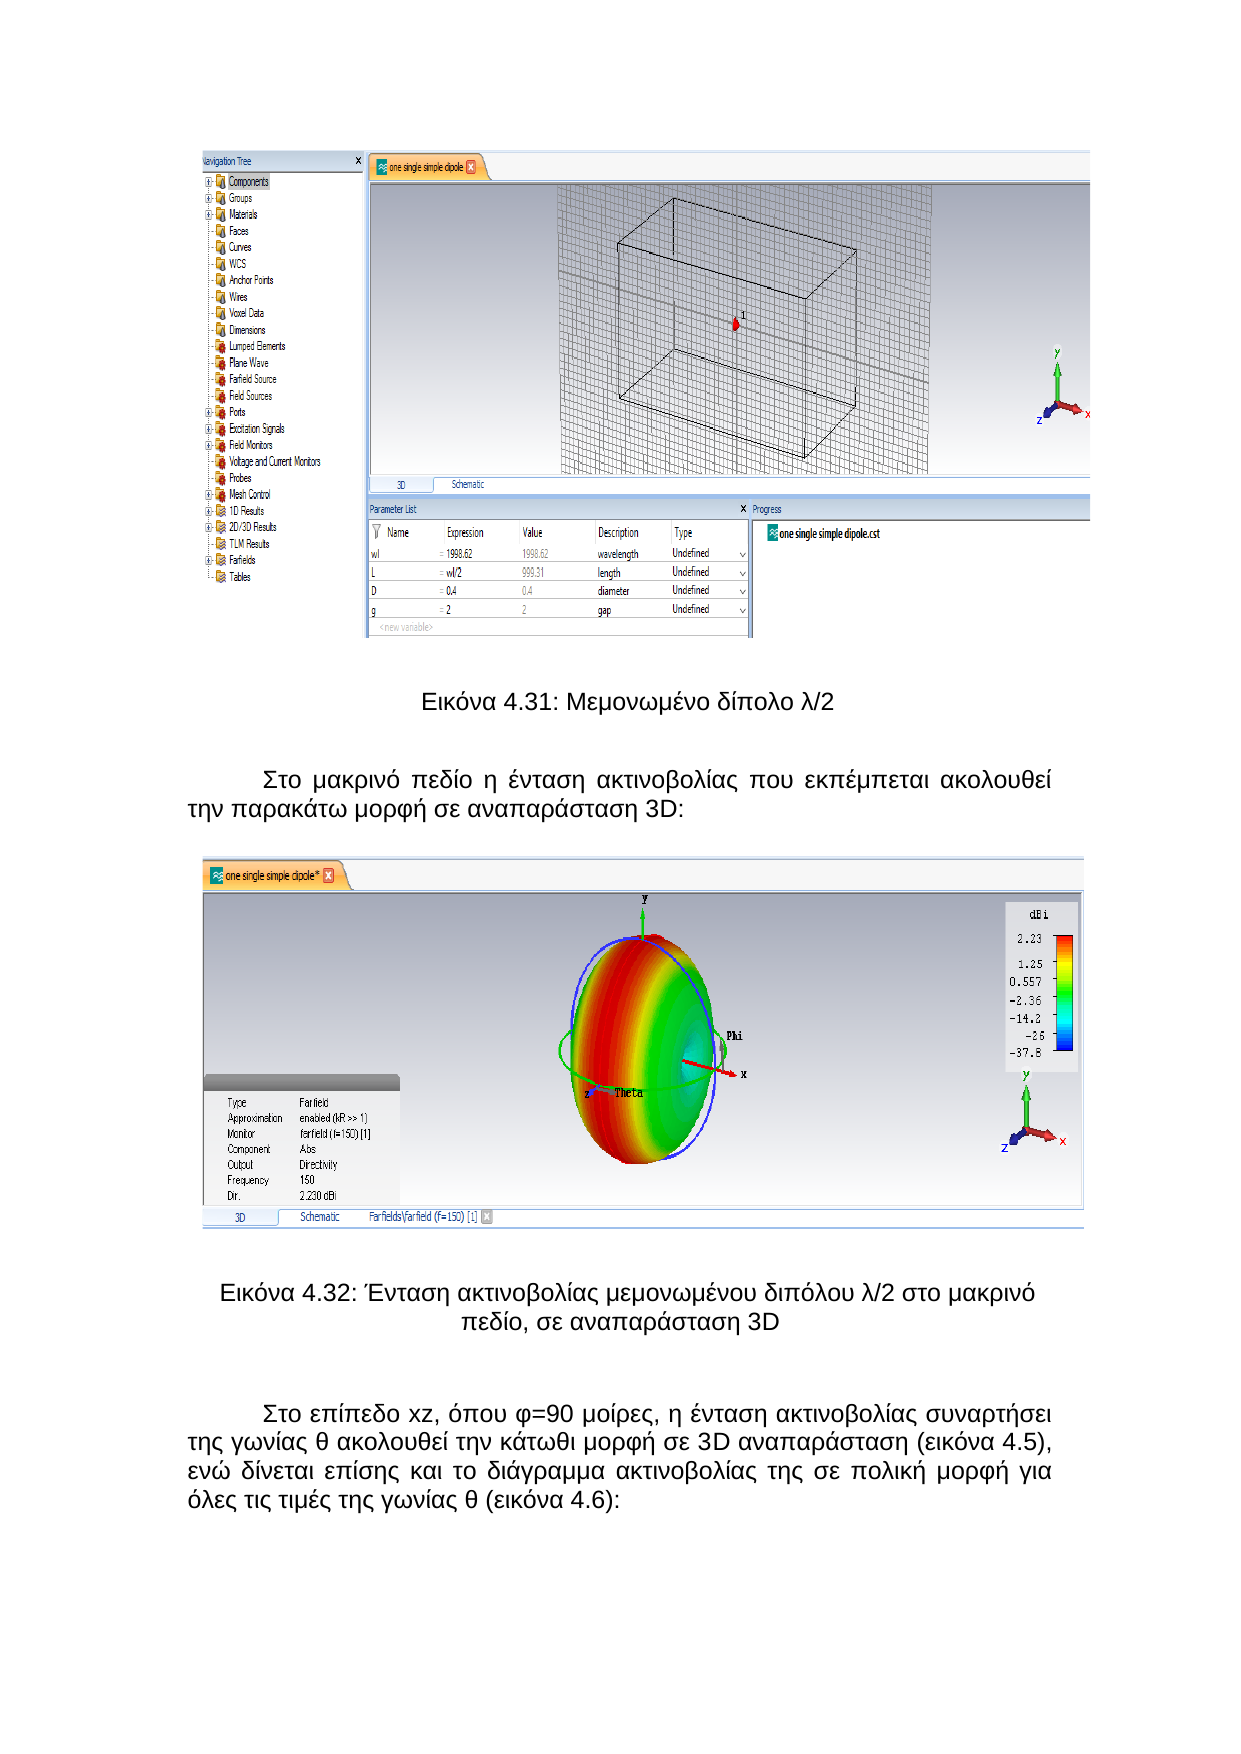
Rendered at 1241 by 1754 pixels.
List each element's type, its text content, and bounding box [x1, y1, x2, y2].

picture [202, 856, 1084, 1229]
picture [202, 150, 1091, 638]
text Στο επίπεδο xz, όπου φ=90 μοίρες, η ένταση ακτινοβολίας συναρτήσει της γωνίας θ ακολουθεί την κάτωθι μορφή σε 3D αναπαράσταση (εικόνα 4.5), ενώ δίνεται επίσης και το διάγραμμα ακτινοβολίας της σε πολική μορφή για όλες τις τιμές της γωνίας θ (εικόνα 4.6): [187, 1399, 1053, 1514]
text Στο μακρινό πεδίο η ένταση ακτινοβολίας που εκπέμπεται ακολουθεί την παρακάτω μορφή σε αναπαράσταση 3D: [187, 765, 1053, 823]
